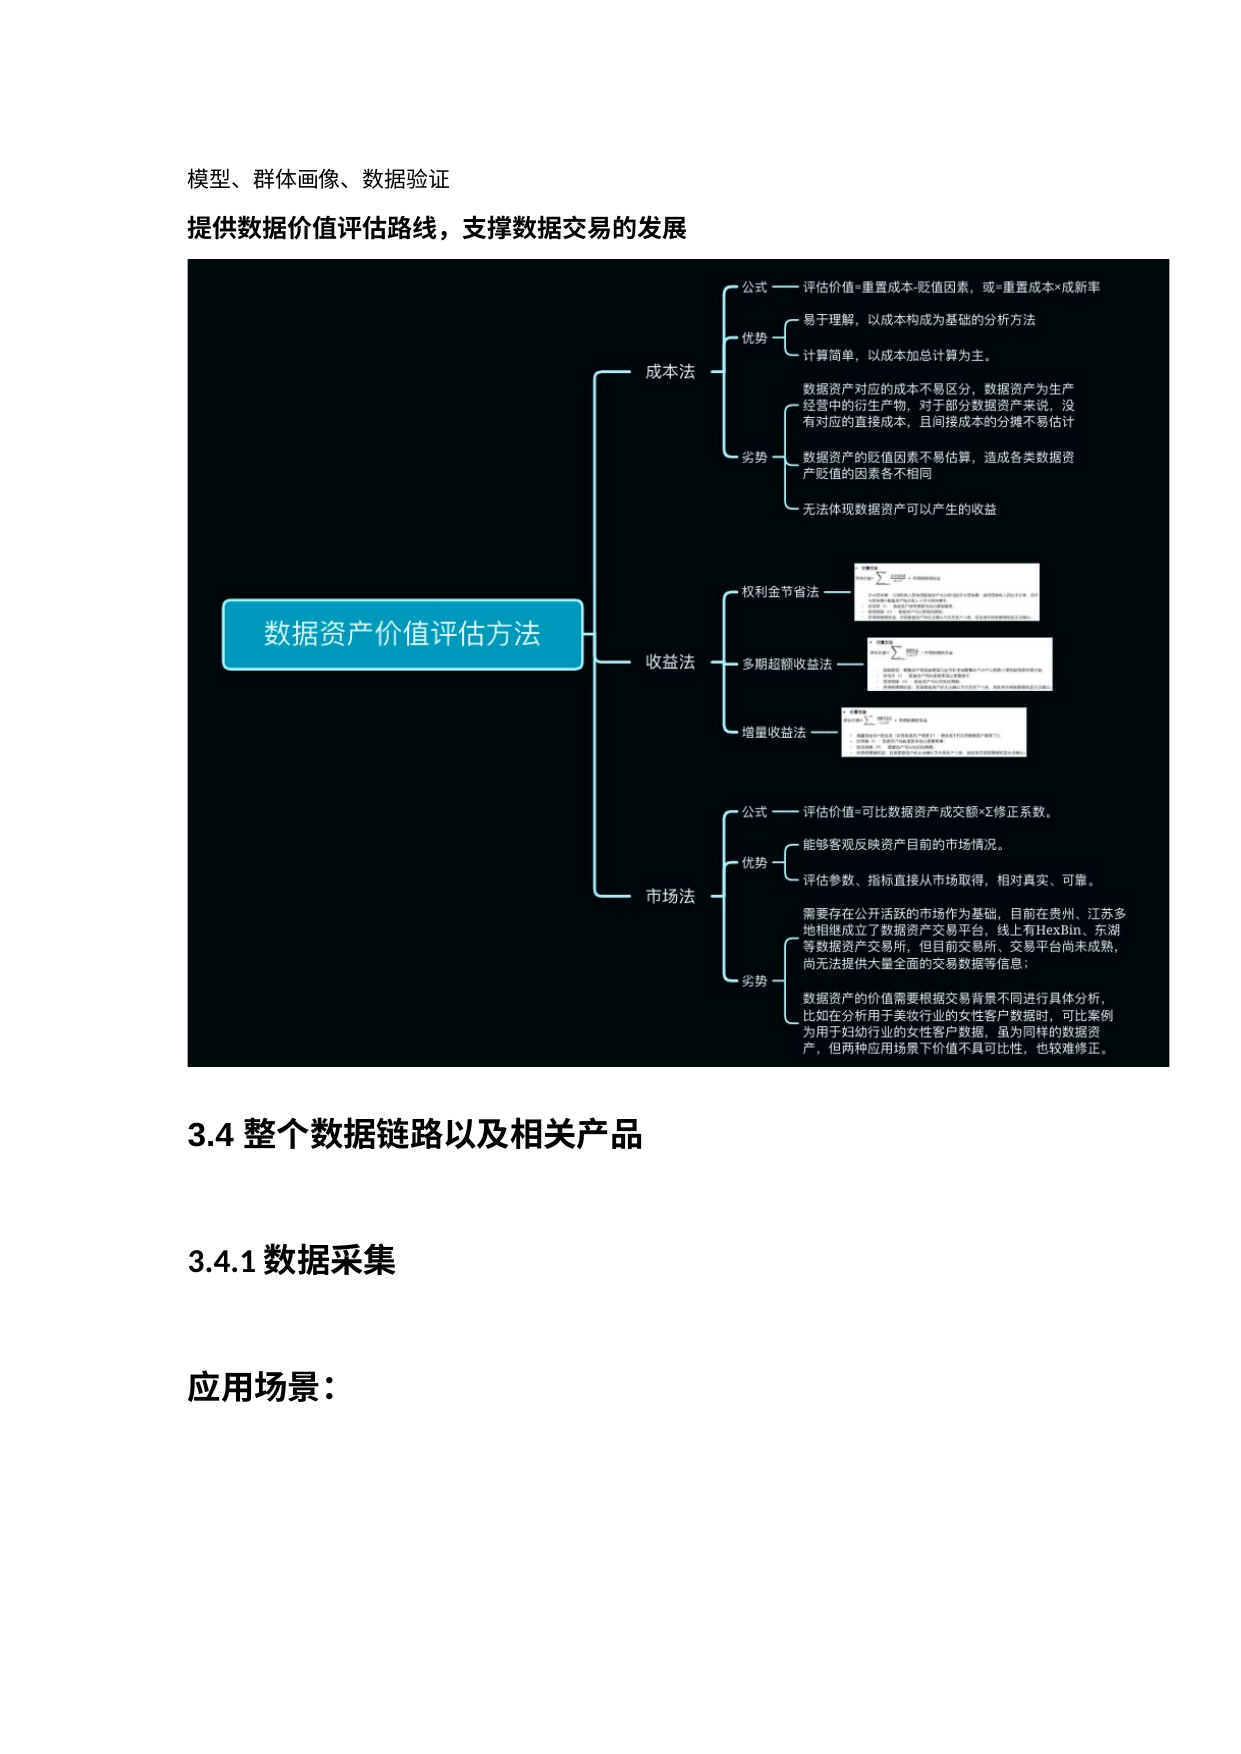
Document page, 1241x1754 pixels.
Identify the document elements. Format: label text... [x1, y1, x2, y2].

subtitle 3.4 整个数据链路以及相关产品 [187, 1099, 1053, 1164]
subtitle 3.4.1 数据采集 [187, 1226, 1053, 1291]
list 模型、群体画像、数据验证 [187, 162, 1053, 194]
text 提供数据价值评估路线，支撑数据交易的发展 [187, 194, 1053, 259]
picture [187, 259, 1170, 1067]
subtitle 应用场景： [187, 1353, 1053, 1418]
